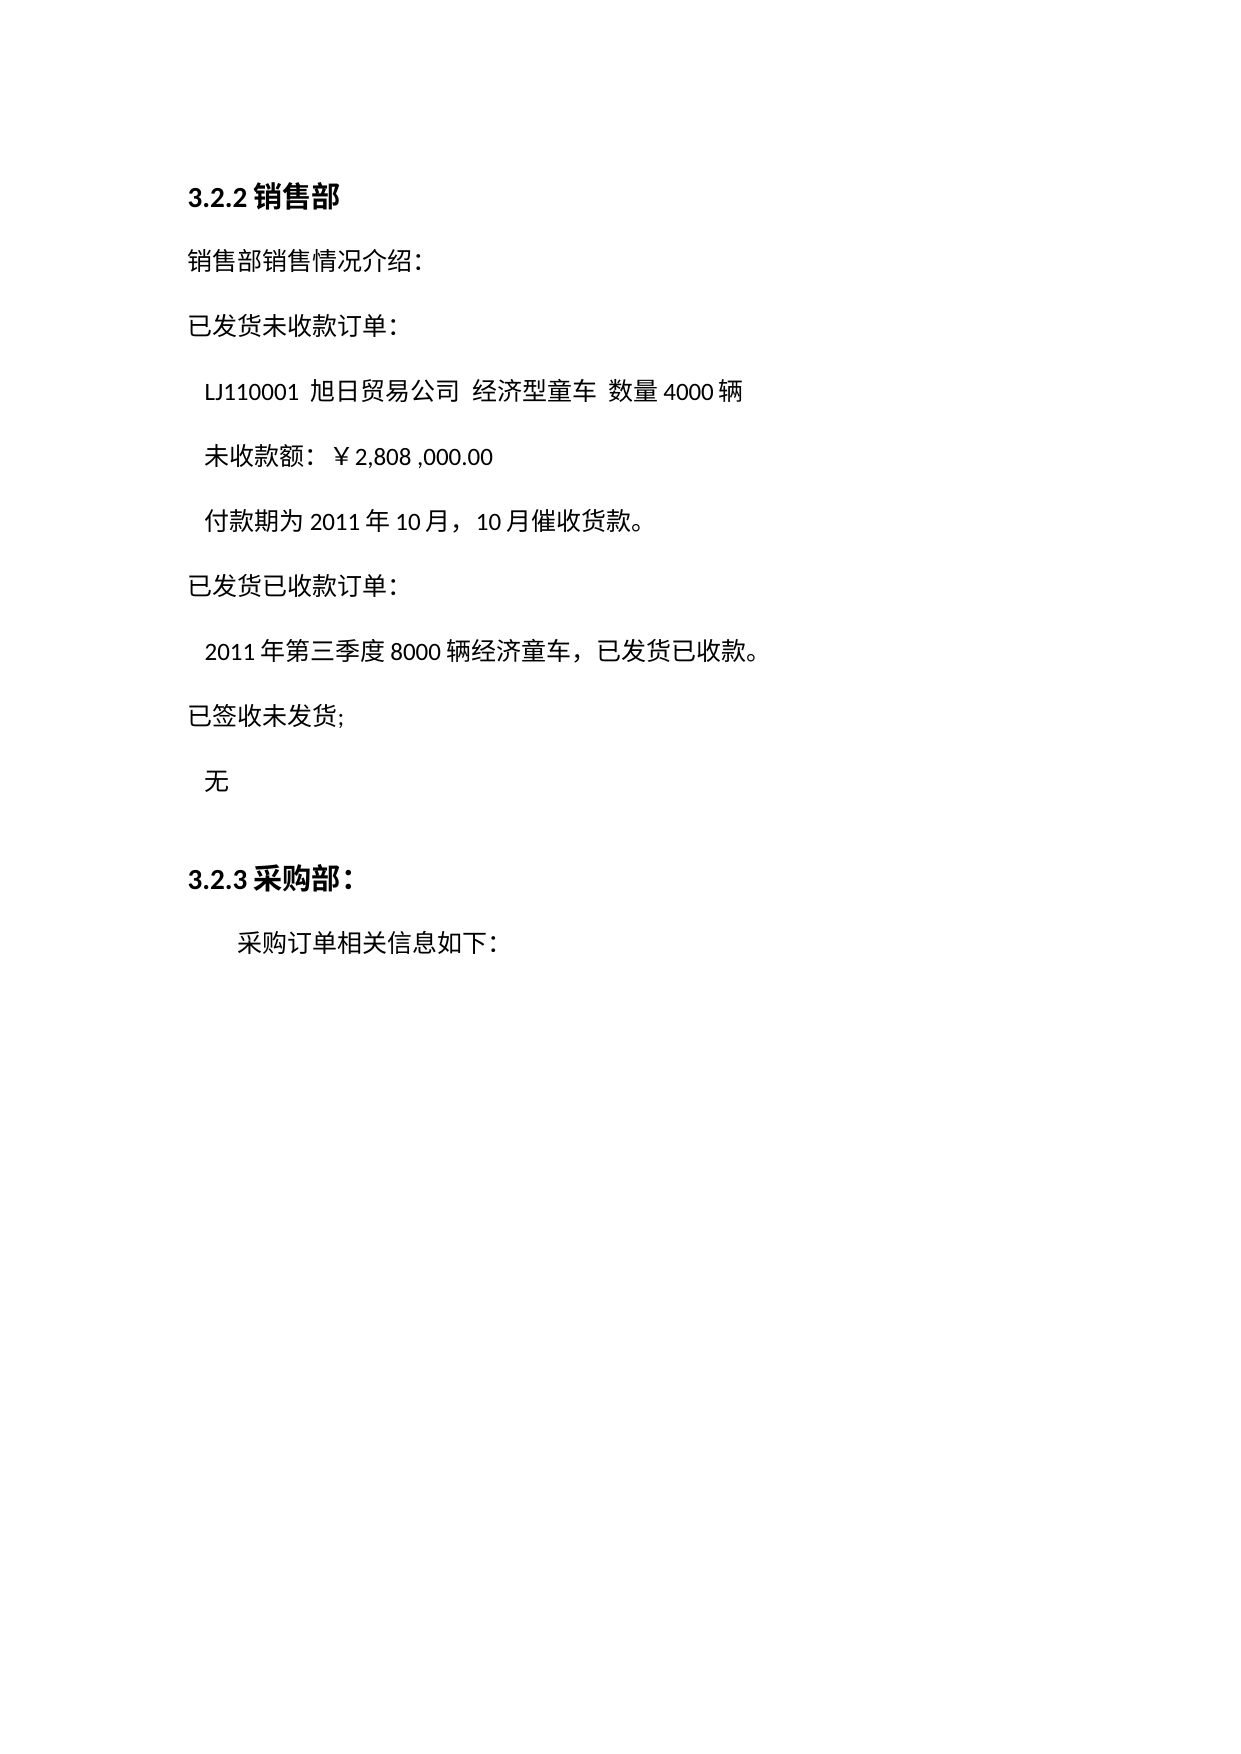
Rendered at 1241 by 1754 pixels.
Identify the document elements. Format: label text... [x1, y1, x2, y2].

text 3.2.3采购部： [187, 844, 1053, 909]
text 采购订单相关信息如下： [187, 909, 1053, 974]
text 付款期为2011年10月，10月催收货款。 [187, 487, 1053, 552]
text LJ110001 旭日贸易公司 经济型童车 数量4000辆 [187, 357, 1053, 422]
text 已发货未收款订单： [187, 292, 1053, 357]
text 无 [187, 747, 1053, 812]
text 2011年第三季度8000辆经济童车，已发货已收款。 [187, 617, 1053, 682]
text 销售部销售情况介绍： [187, 227, 1053, 292]
text 3.2.2销售部 [187, 162, 1053, 227]
text 已发货已收款订单： [187, 552, 1053, 617]
text 已签收未发货; [187, 682, 1053, 747]
text 未收款额：￥2,808 ,000.00 [187, 422, 1053, 487]
